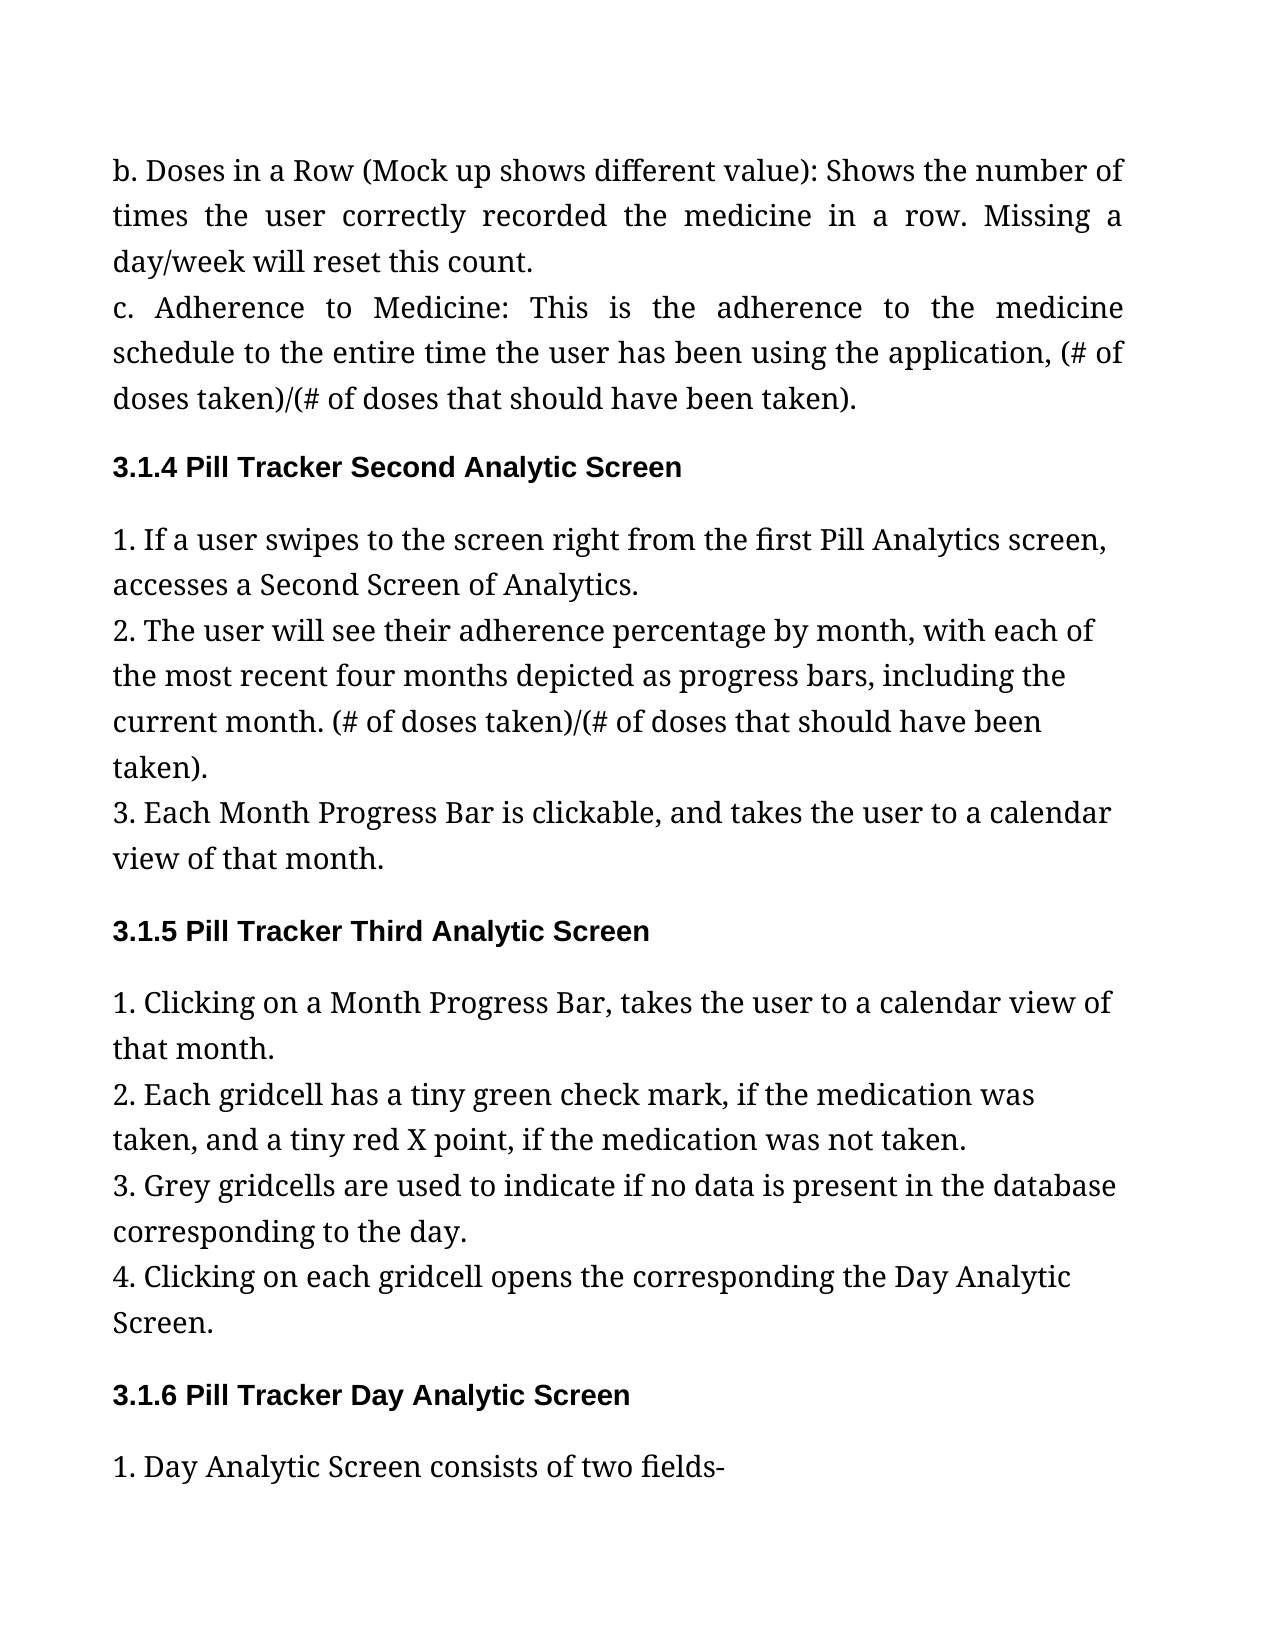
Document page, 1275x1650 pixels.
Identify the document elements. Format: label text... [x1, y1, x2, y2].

text b. Doses in a Row (Mock up shows different value): Shows the number of times the user correctly recorded the medicine in a row. Missing a day/week will reset this count. [112, 150, 1125, 281]
text 1. Clicking on a Month Progress Bar, takes the user to a calendar view of that month. [112, 983, 1125, 1068]
text 3. Each Month Progress Bar is clickable, and takes the user to a calendar view of that month. [112, 793, 1125, 878]
text 4. Clicking on each gridcell opens the corresponding the Day Analytic Screen. [112, 1257, 1125, 1342]
text 3.1.4 Pill Tracker Second Analytic Screen [112, 450, 1125, 484]
text 2. Each gridcell has a tiny green check mark, if the medication was taken, and a tiny red X point, if the medication was not taken. [112, 1074, 1125, 1159]
text 3. Grey gridcells are used to indicate if no data is present in the database corresponding to the day. [112, 1165, 1125, 1251]
text 3.1.6 Pill Tracker Day Analytic Screen [112, 1378, 1125, 1412]
text 1. Day Analytic Screen consists of two fields- [112, 1447, 1125, 1486]
text 2. The user will see their adherence percentage by month, with each of the most recent four months depicted as progress bars, including the current month. (# of doses taken)/(# of doses that should have been taken). [112, 610, 1125, 787]
text 3.1.5 Pill Tracker Third Analytic Screen [112, 914, 1125, 948]
text 1. If a user swipes to the screen right from the first Pill Analytics screen, accesses a Second Screen of Analytics. [112, 519, 1125, 604]
text c. Adherence to Medicine: This is the adherence to the medicine schedule to the entire time the user has been using the application, (# of doses taken)/(# of doses that should have been taken). [112, 287, 1125, 418]
